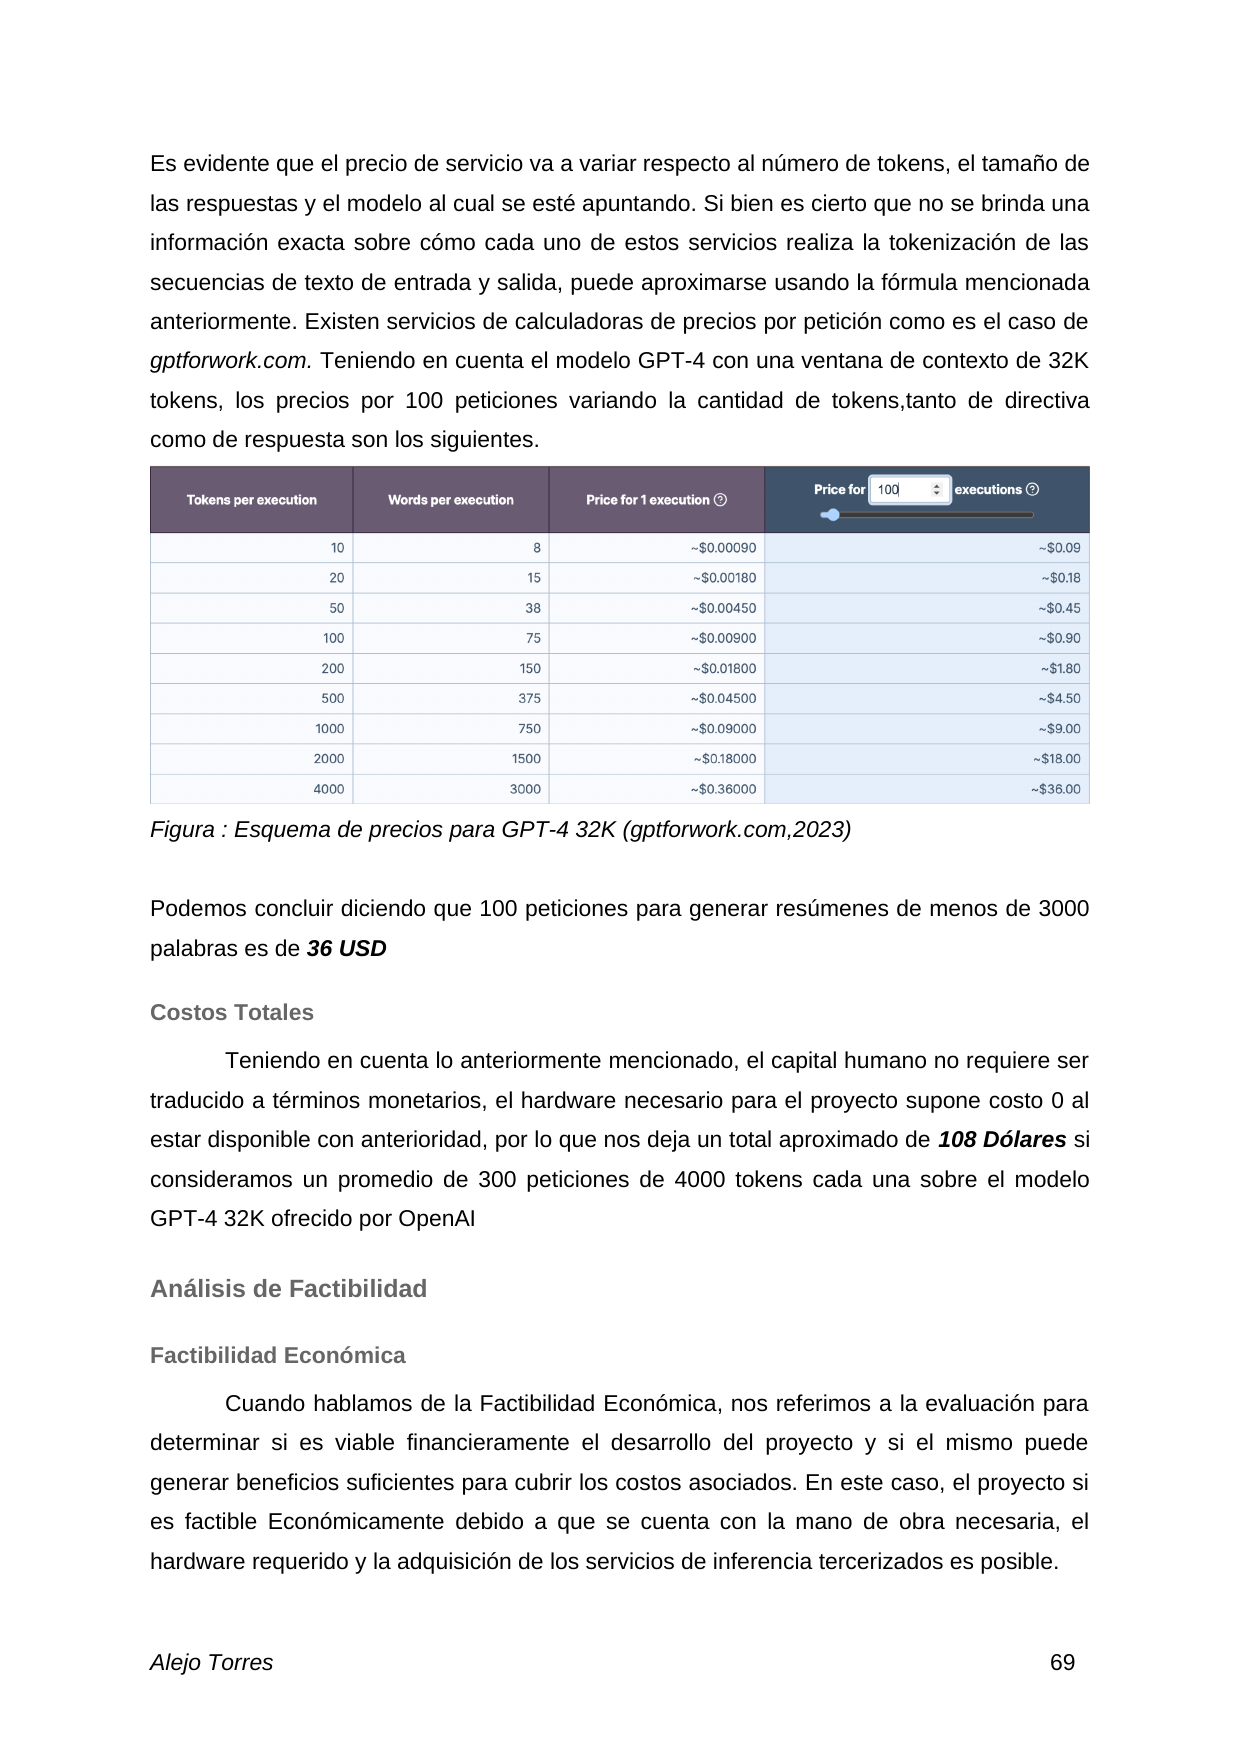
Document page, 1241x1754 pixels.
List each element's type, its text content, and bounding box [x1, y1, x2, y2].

text Figura : Esquema de precios para GPT-4 32K (gptforwork.com,2023) [150, 816, 1090, 843]
text Teniendo en cuenta lo anteriormente mencionado, el capital humano no requiere ser traducido a términos monetarios, el hardware necesario para el proyecto supone costo 0 al estar disponible con anterioridad, por lo que nos deja un total aproximado de 108 Dólares si consideramos un promedio de 300 peticiones de 4000 tokens cada una sobre el modelo GPT-4 32K ofrecido por OpenAI [150, 1047, 1090, 1231]
subtitle Costos Totales [150, 999, 1090, 1026]
text Podemos concluir diciendo que 100 peticiones para generar resúmenes de menos de 3000 palabras es de 36 USD [150, 895, 1090, 961]
subtitle Análisis de Factibilidad [150, 1274, 1090, 1302]
picture [150, 465, 1091, 804]
subtitle Factibilidad Económica [150, 1342, 1090, 1368]
text Cuando hablamos de la Factibilidad Económica, nos referimos a la evaluación para determinar si es viable financieramente el desarrollo del proyecto y si el mismo puede generar beneficios suficientes para cubrir los costos asociados. En este caso, el proyecto si es factible Económicamente debido a que se cuenta con la mano de obra necesaria, el hardware requerido y la adquisición de los servicios de inferencia tercerizados es posible. [150, 1390, 1090, 1574]
text Es evidente que el precio de servicio va a variar respecto al número de tokens, el tamaño de las respuestas y el modelo al cual se esté apuntando. Si bien es cierto que no se brinda una información exacta sobre cómo cada uno de estos servicios realiza la tokenización de las secuencias de texto de entrada y salida, puede aproximarse usando la fórmula mencionada anteriormente. Existen servicios de calculadoras de precios por petición como es el caso de gptforwork.com. Teniendo en cuenta el modelo GPT-4 con una ventana de contexto de 32K tokens, los precios por 100 peticiones variando la cantidad de tokens,tanto de directiva como de respuesta son los siguientes. [150, 150, 1090, 453]
